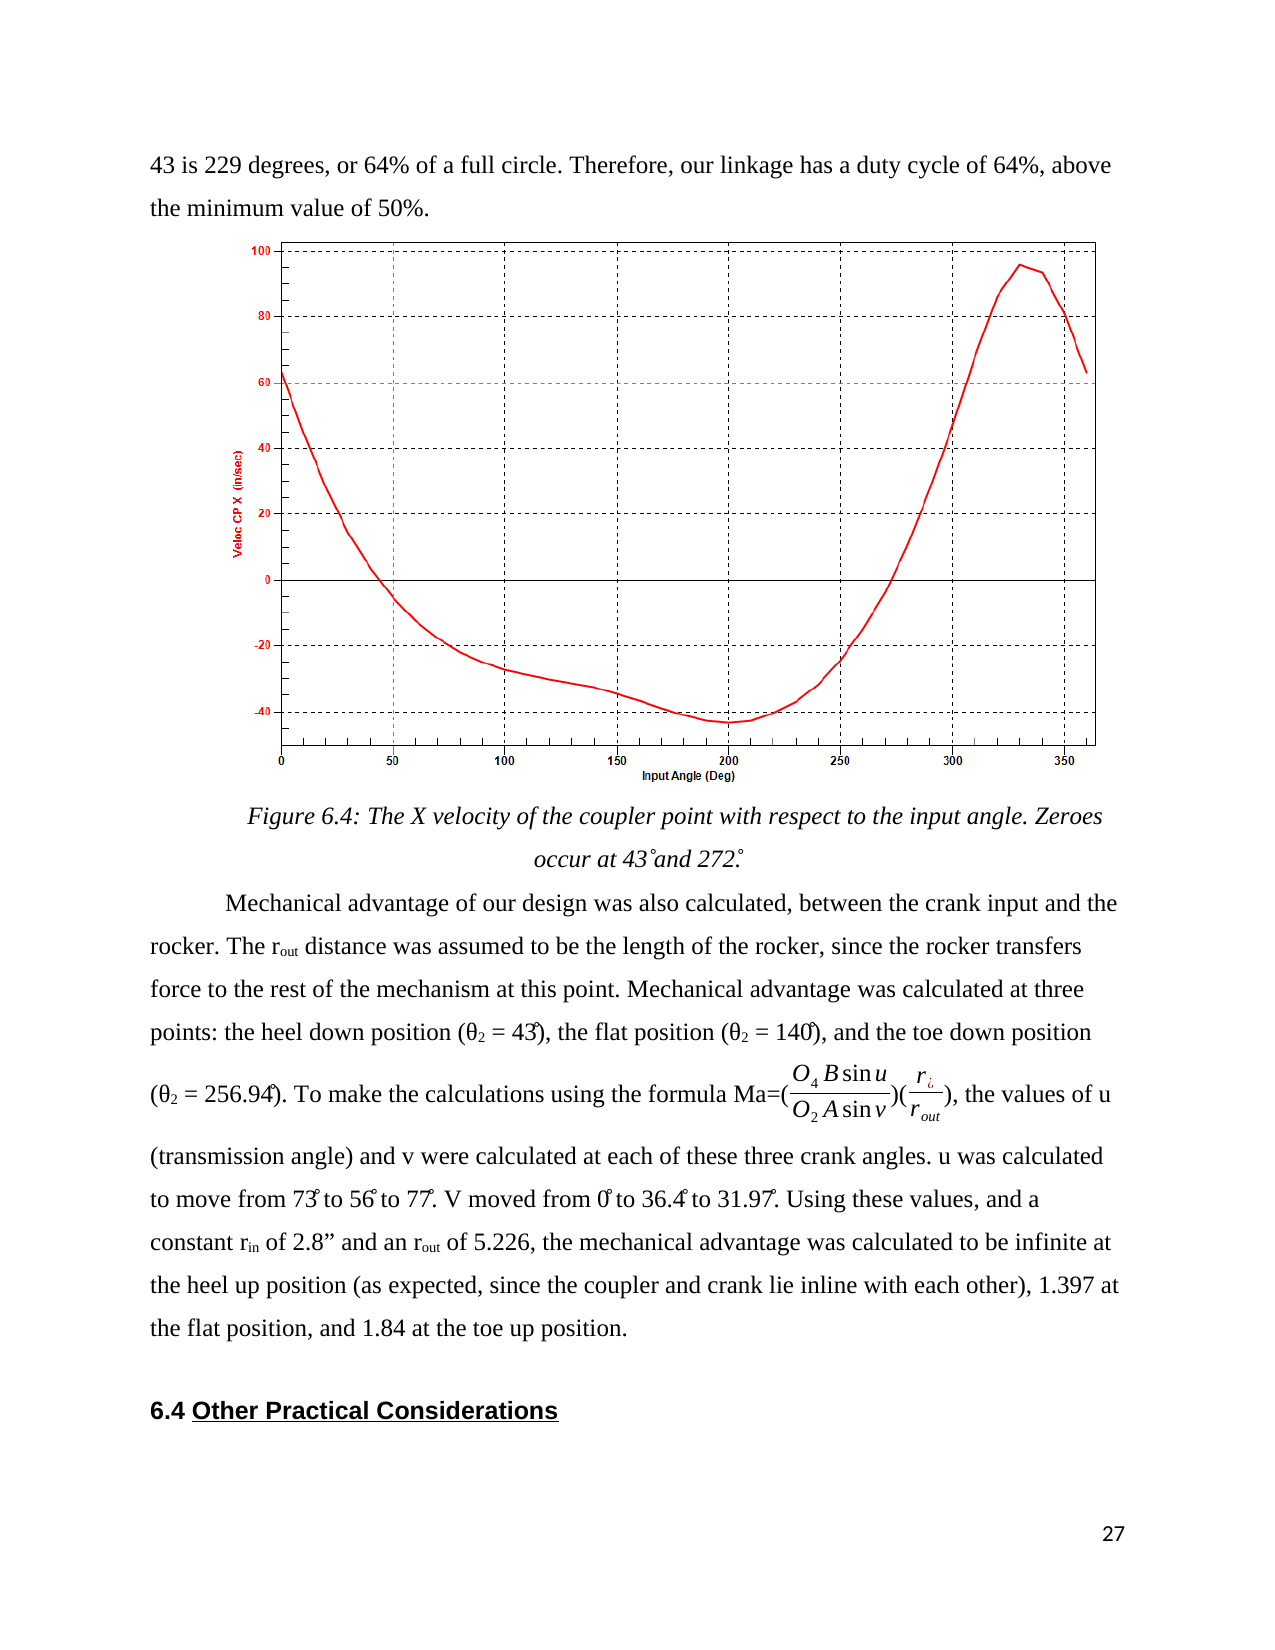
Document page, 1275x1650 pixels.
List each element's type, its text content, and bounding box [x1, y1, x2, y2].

text 6.4 Other Practical Considerations [150, 1396, 1125, 1425]
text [150, 150, 1125, 222]
text Figure 6.4: The X velocity of the coupler point with respect to the input angle. Zeroes occur at 43̊ and 272̊. [150, 801, 1125, 873]
text Mechanical advantage of our design was also calculated, between the crank input and the rocker. The rout distance was assumed to be the length of the rocker, since the rocker transfers force to the rest of the mechanism at this point. Mechanical advantage was calculated at three points: the heel down position (θ2 = 43̊), the flat position (θ2 = 140̊), and the toe down position (θ2 = 256.94̊). To make the calculations using the formula Ma=()(), the values of u (transmission angle) and v were calculated at each of these three crank angles. u was calculated to move from 73̊ to 56̊ to 77̊. V moved from 0̊ to 36.4̊ to 31.97̊. Using these values, and a constant rin of 2.8” and an rout of 5.226, the mechanical advantage was calculated to be infinite at the heel up position (as expected, since the coupler and crank lie inline with each other), 1.397 at the flat position, and 1.84 at the toe up position. [150, 888, 1125, 1342]
picture [225, 236, 1100, 788]
